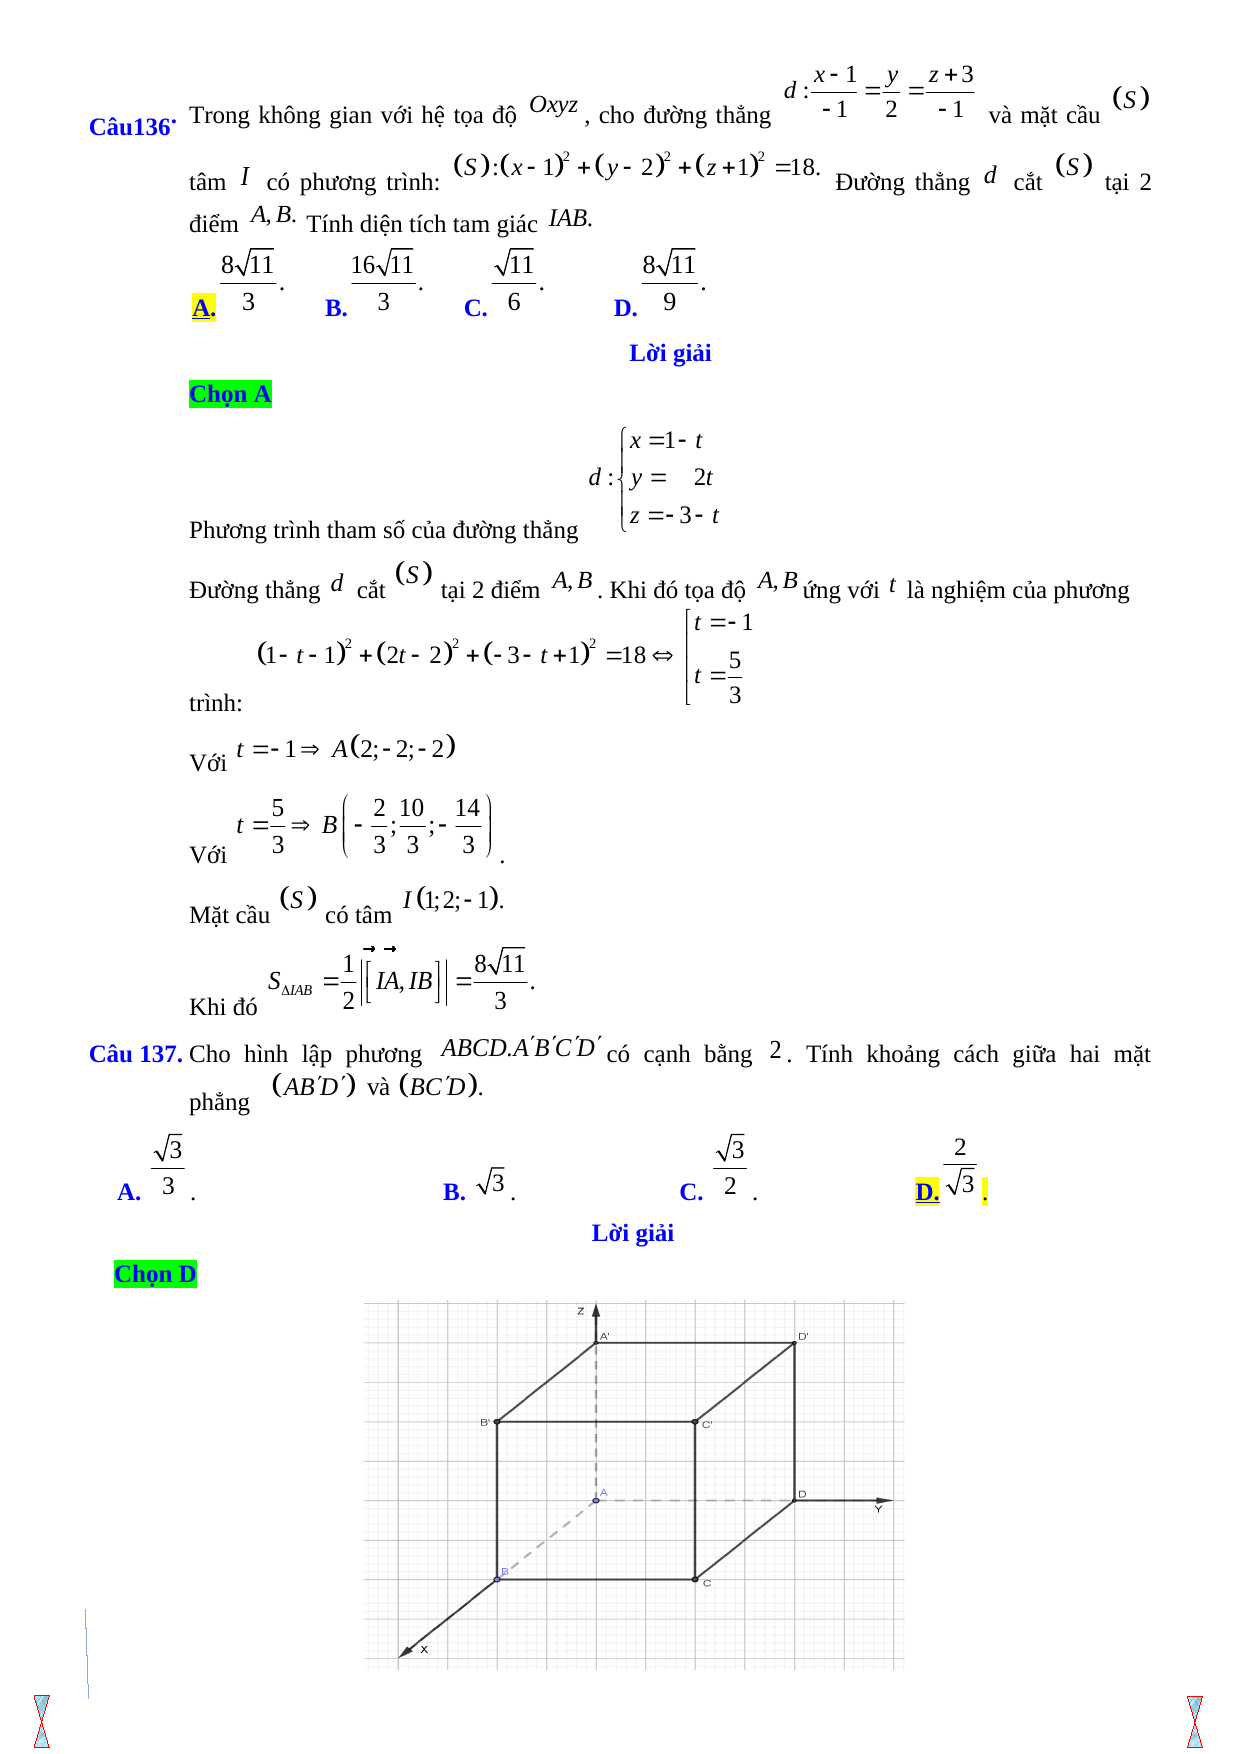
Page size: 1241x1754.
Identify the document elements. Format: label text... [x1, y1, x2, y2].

text Chọn A [189, 379, 1152, 408]
text A. B. C. D. [189, 243, 1152, 322]
picture [35, 1696, 49, 1720]
text Với . [189, 790, 1152, 869]
picture [34, 1723, 49, 1747]
text Câu136. Trong không gian với hệ tọa độ , cho đường thẳng và mặt cầu tâm có phương trình: Đường thẳng cắt tại 2 điểm Tính diện tích tam giác [88, 59, 1152, 238]
text Khi đó [189, 941, 1152, 1020]
text Lời giải [114, 1218, 1152, 1247]
text Phương trình tham số của đường thẳng [189, 421, 1152, 543]
text Với [189, 729, 1152, 777]
text Lời giải [189, 338, 1152, 367]
text Câu 137. Cho hình lập phương có cạnh bằng . Tính khoảng cách giữa hai mặt phẳng [88, 1033, 1152, 1116]
picture [1187, 1725, 1203, 1747]
text A. . B. . C. . D.. [117, 1128, 1152, 1206]
text Đường thẳng cắt tại 2 điểm . Khi đó tọa độ ứng với là nghiệm của phương trình: [189, 556, 1152, 717]
text Mặt cầu có tâm [189, 881, 1152, 929]
text Chọn D [114, 1259, 1152, 1288]
picture [1188, 1697, 1202, 1719]
